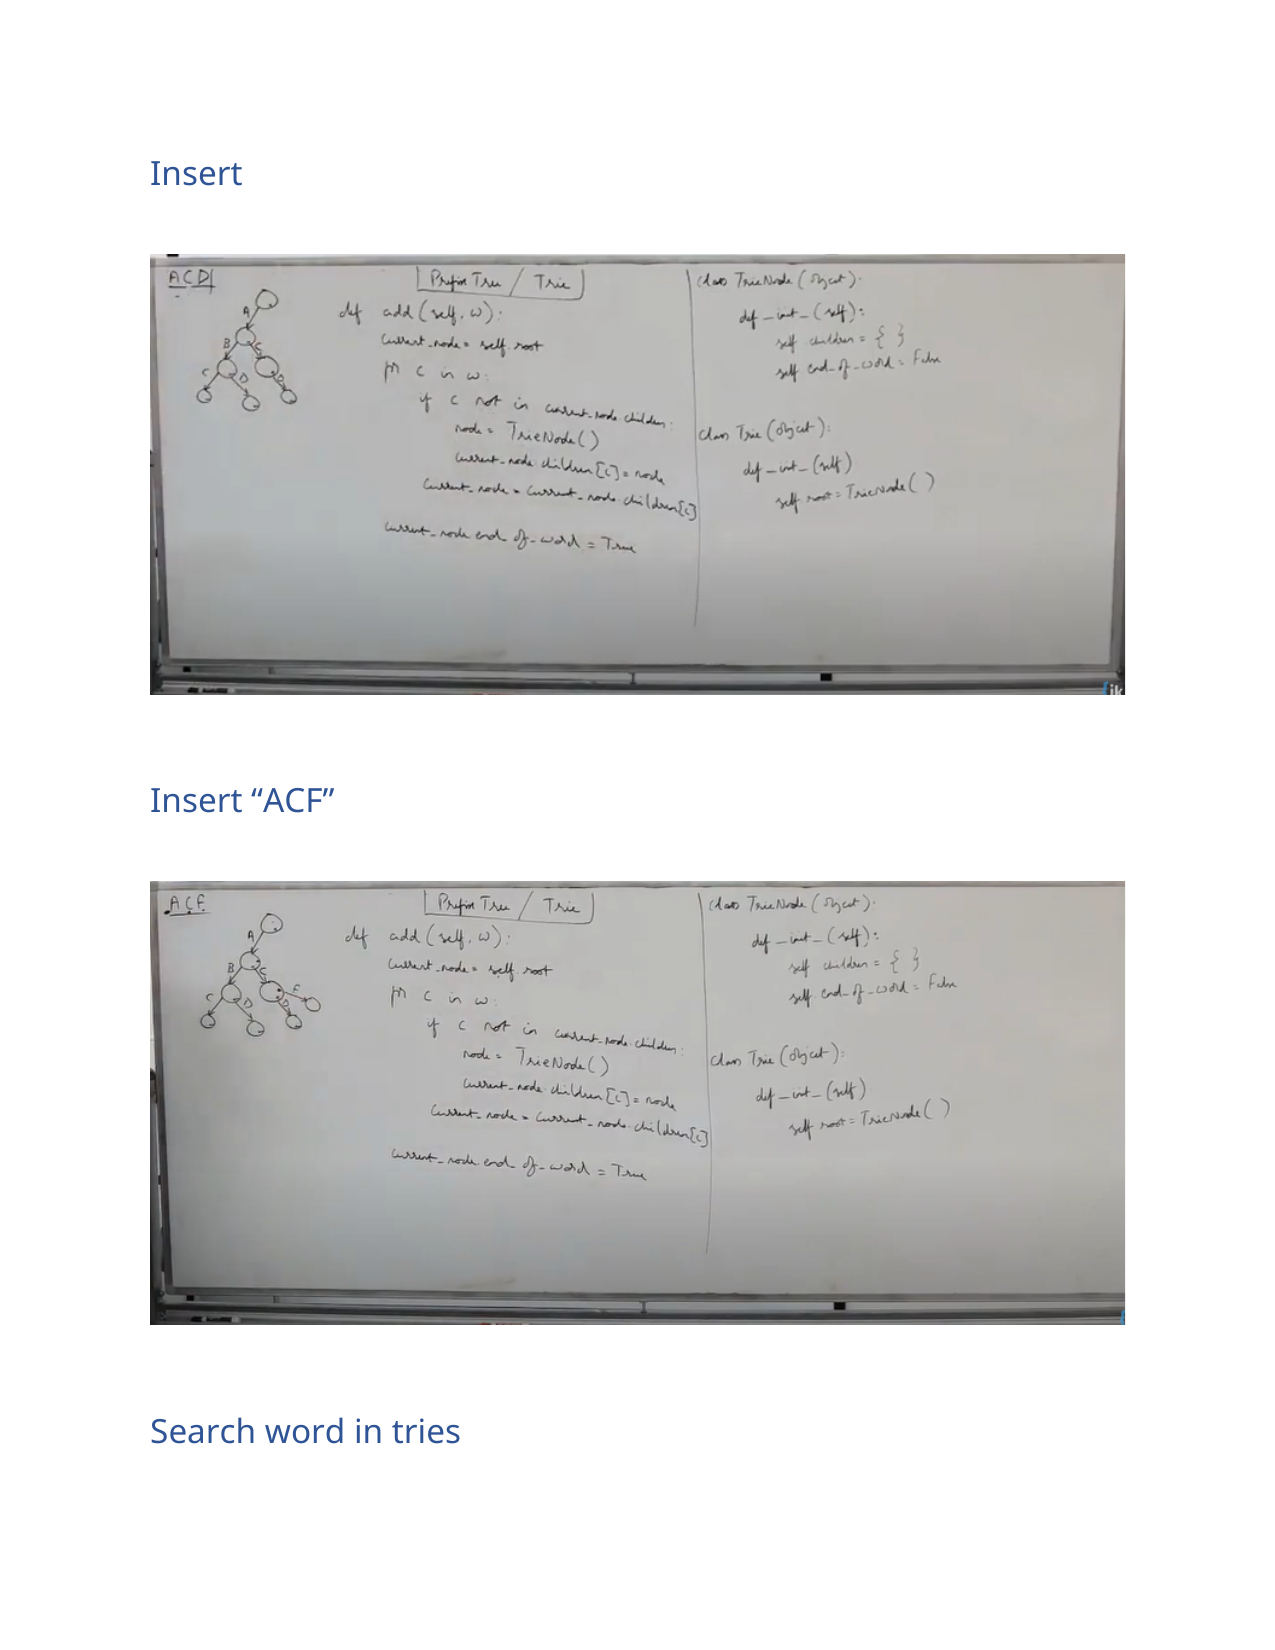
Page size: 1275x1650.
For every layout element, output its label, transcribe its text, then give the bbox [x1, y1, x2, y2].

picture [150, 881, 1125, 1325]
picture [150, 254, 1125, 695]
subtitle Insert [150, 150, 1125, 195]
subtitle Search word in tries [150, 1408, 1125, 1453]
subtitle Insert “ACF” [150, 777, 1125, 822]
